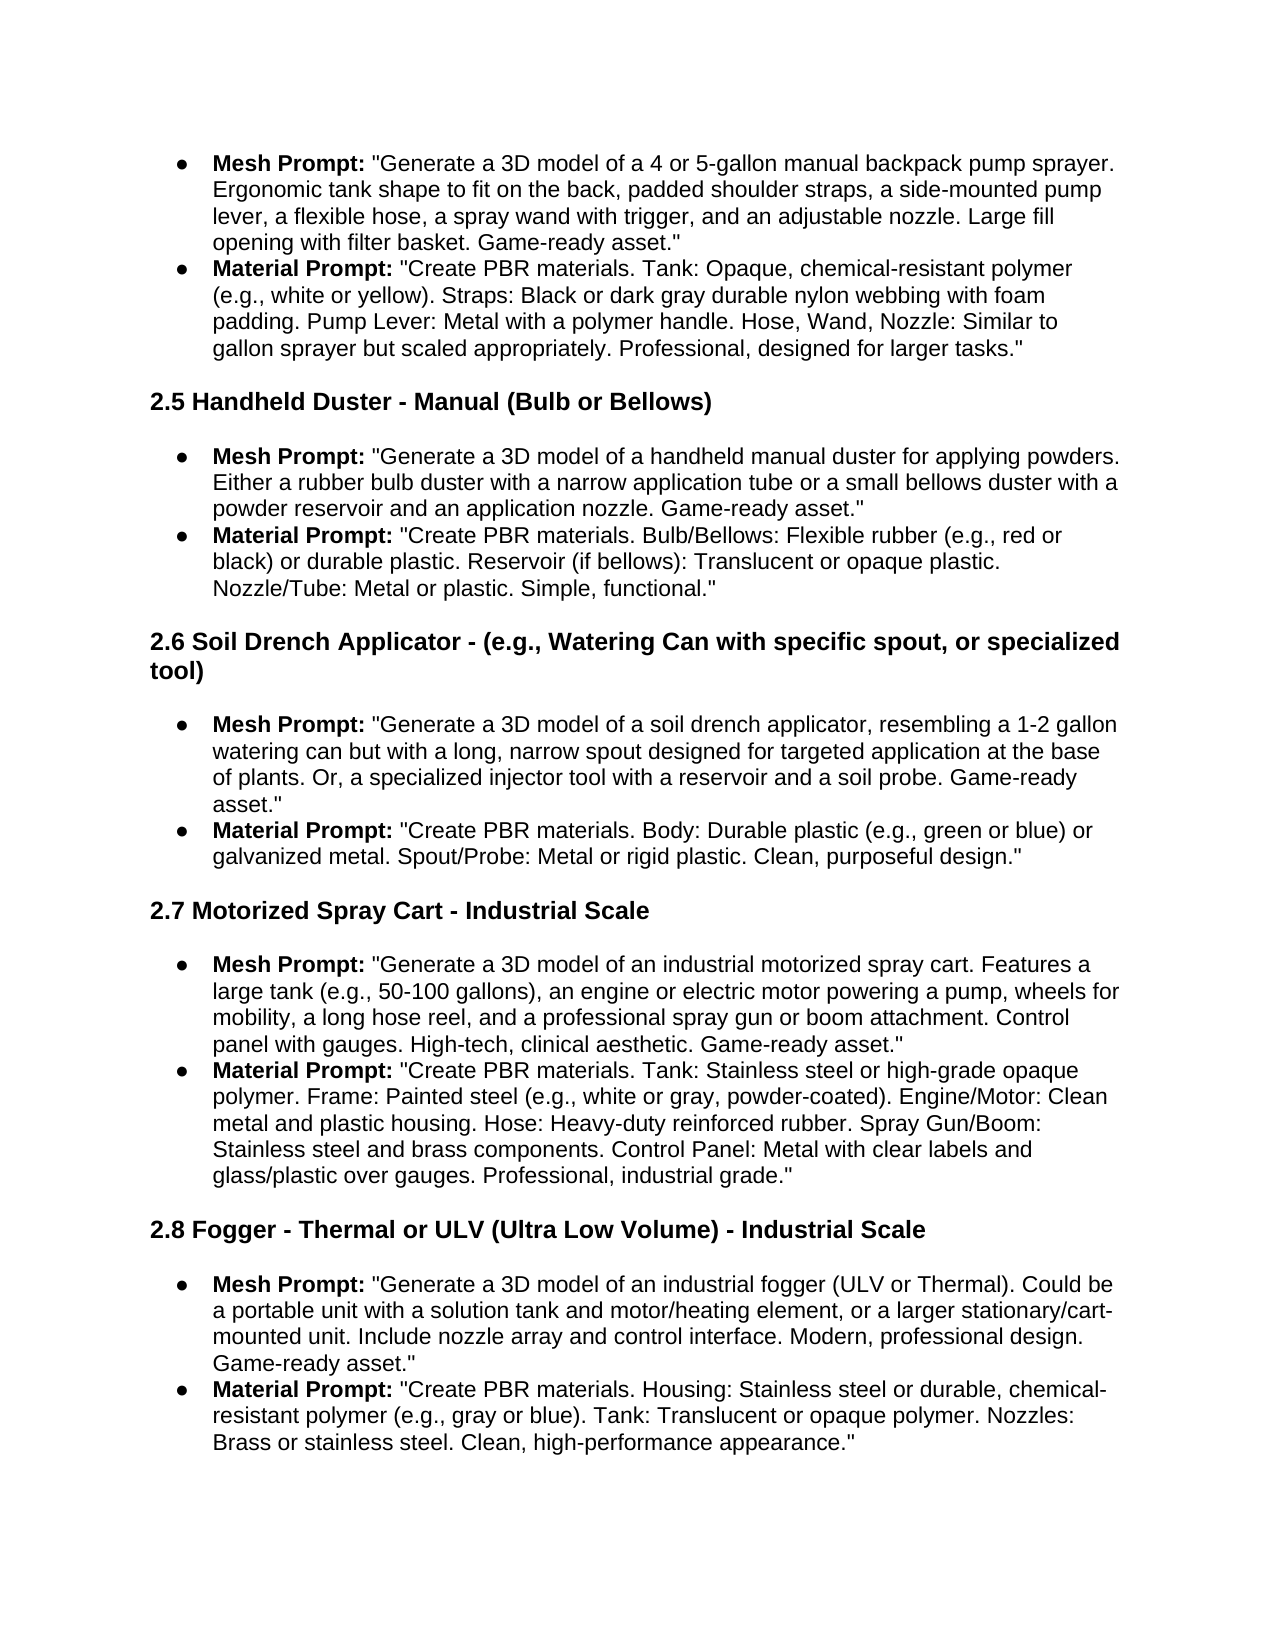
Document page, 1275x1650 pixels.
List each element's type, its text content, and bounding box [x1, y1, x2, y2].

list Mesh Prompt: "Generate a 3D model of an industrial motorized spray cart. Features a large tank (e.g., 50-100 gallons), an engine or electric motor powering a pump, wheels for mobility, a long hose reel, and a professional spray gun or boom attachment. Control panel with gauges. High-tech, clinical aesthetic. Game-ready asset." [175, 951, 1125, 1057]
subtitle 2.6 Soil Drench Applicator - (e.g., Watering Can with specific spout, or specialized tool) [150, 627, 1125, 685]
list Material Prompt: "Create PBR materials. Bulb/Bellows: Flexible rubber (e.g., red or black) or durable plastic. Reservoir (if bellows): Translucent or opaque plastic. Nozzle/Tube: Metal or plastic. Simple, functional." [175, 522, 1125, 601]
list Mesh Prompt: "Generate a 3D model of a handheld manual duster for applying powders. Either a rubber bulb duster with a narrow application tube or a small bellows duster with a powder reservoir and an application nozzle. Game-ready asset." [175, 443, 1125, 522]
subtitle 2.7 Motorized Spray Cart - Industrial Scale [150, 896, 1125, 925]
list Material Prompt: "Create PBR materials. Housing: Stainless steel or durable, chemical-resistant polymer (e.g., gray or blue). Tank: Translucent or opaque polymer. Nozzles: Brass or stainless steel. Clean, high-performance appearance." [175, 1376, 1125, 1455]
list Mesh Prompt: "Generate a 3D model of a soil drench applicator, resembling a 1-2 gallon watering can but with a long, narrow spout designed for targeted application at the base of plants. Or, a specialized injector tool with a reservoir and a soil probe. Game-ready asset." [175, 711, 1125, 817]
list Material Prompt: "Create PBR materials. Body: Durable plastic (e.g., green or blue) or galvanized metal. Spout/Probe: Metal or rigid plastic. Clean, purposeful design." [175, 817, 1125, 869]
list Material Prompt: "Create PBR materials. Tank: Stainless steel or high-grade opaque polymer. Frame: Painted steel (e.g., white or gray, powder-coated). Engine/Motor: Clean metal and plastic housing. Hose: Heavy-duty reinforced rubber. Spray Gun/Boom: Stainless steel and brass components. Control Panel: Metal with clear labels and glass/plastic over gauges. Professional, industrial grade." [175, 1057, 1125, 1189]
subtitle 2.8 Fogger - Thermal or ULV (Ultra Low Volume) - Industrial Scale [150, 1215, 1125, 1244]
subtitle 2.5 Handheld Duster - Manual (Bulb or Bellows) [150, 387, 1125, 416]
list Mesh Prompt: "Generate a 3D model of an industrial fogger (ULV or Thermal). Could be a portable unit with a solution tank and motor/heating element, or a larger stationary/cart-mounted unit. Include nozzle array and control interface. Modern, professional design. Game-ready asset." [175, 1271, 1125, 1376]
list Mesh Prompt: "Generate a 3D model of a 4 or 5-gallon manual backpack pump sprayer. Ergonomic tank shape to fit on the back, padded shoulder straps, a side-mounted pump lever, a flexible hose, a spray wand with trigger, and an adjustable nozzle. Large fill opening with filter basket. Game-ready asset." [175, 150, 1125, 255]
list Material Prompt: "Create PBR materials. Tank: Opaque, chemical-resistant polymer (e.g., white or yellow). Straps: Black or dark gray durable nylon webbing with foam padding. Pump Lever: Metal with a polymer handle. Hose, Wand, Nozzle: Similar to gallon sprayer but scaled appropriately. Professional, designed for larger tasks." [175, 255, 1125, 361]
